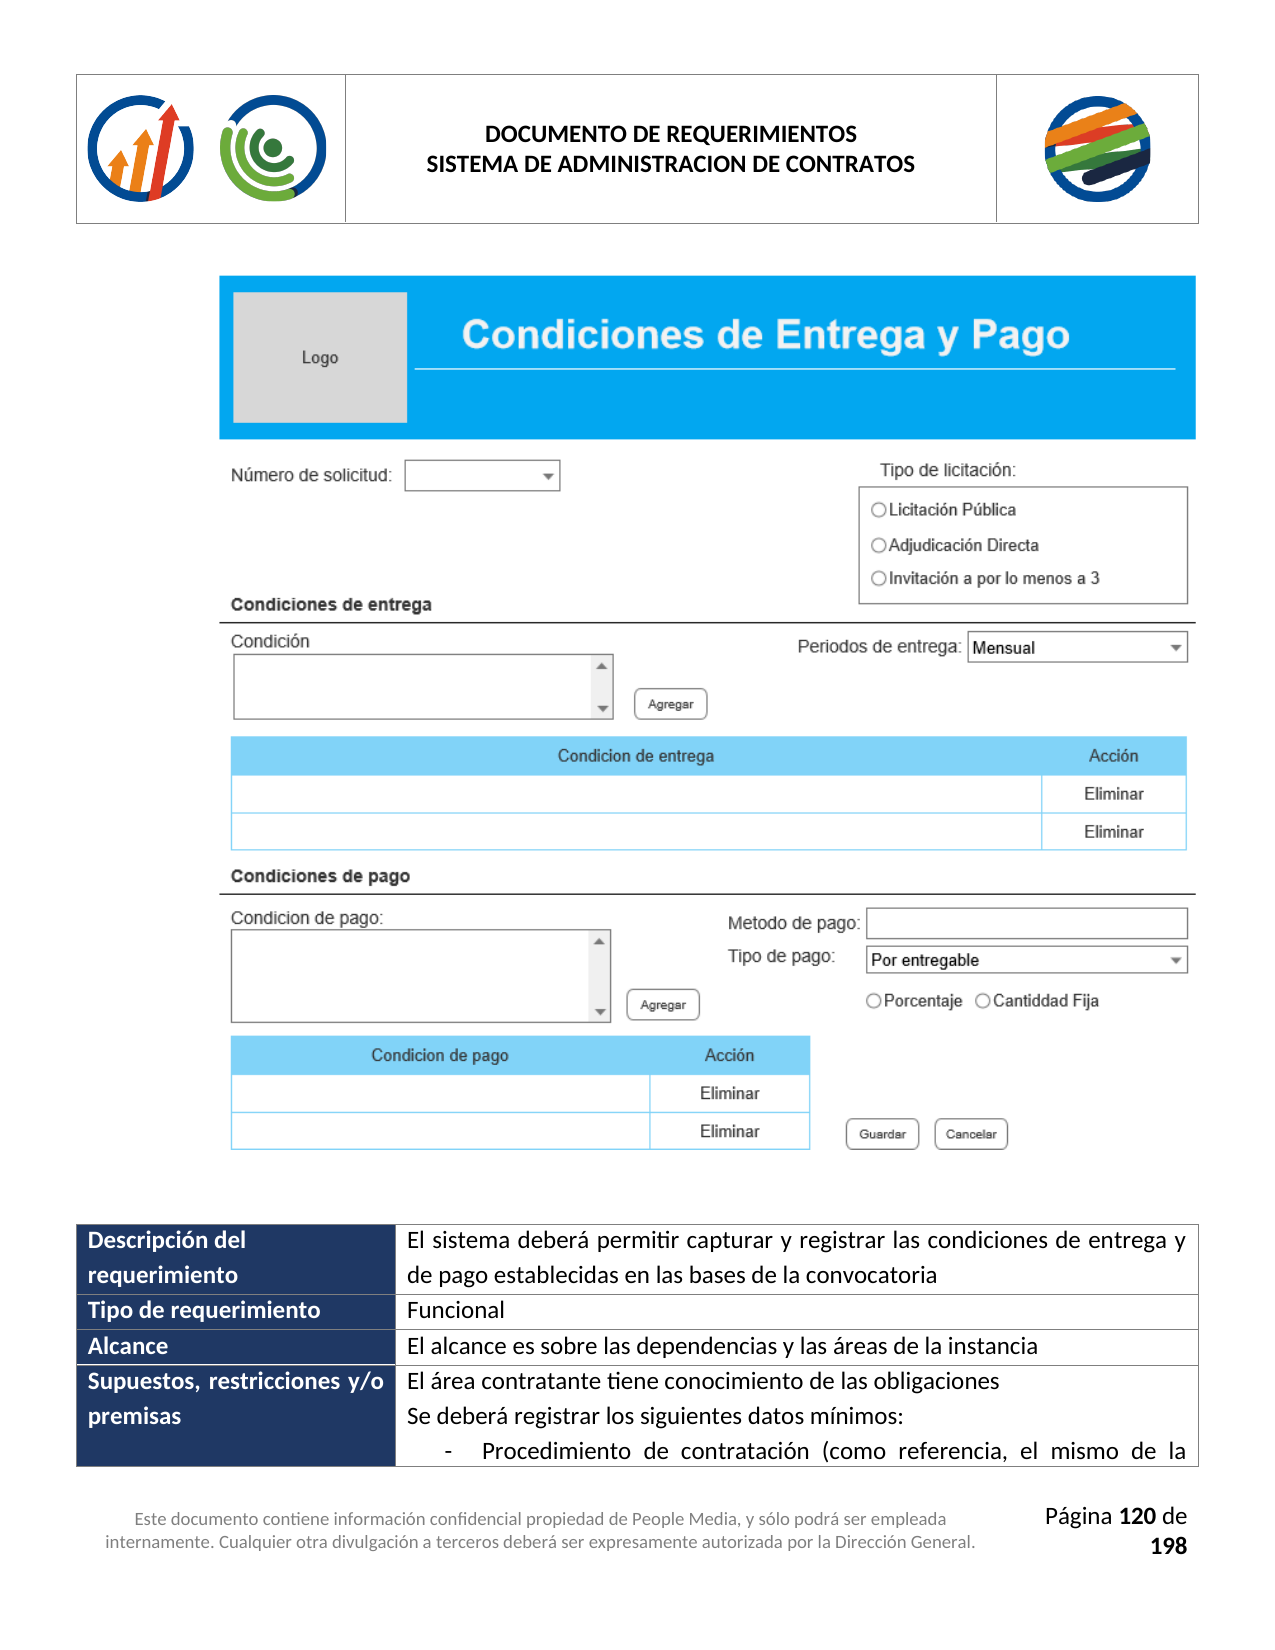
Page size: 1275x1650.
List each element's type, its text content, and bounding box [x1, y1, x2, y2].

picture [220, 95, 327, 202]
picture [87, 95, 194, 202]
table_header Descripción del requerimiento [77, 1225, 395, 1294]
table_cell El alcance es sobre las dependencias y las áreas de la instancia [396, 1330, 1198, 1364]
picture [1044, 95, 1151, 202]
table_cell Alcance [77, 1330, 395, 1364]
table_cell Funcional [396, 1295, 1198, 1329]
table_header El sistema deberá permitir capturar y registrar las condiciones de entrega y de pago establecidas en las bases de la convocatoria [396, 1225, 1198, 1294]
table_cell Supuestos, restricciones y/o premisas [77, 1366, 395, 1466]
table_cell Tipo de requerimiento [77, 1295, 395, 1329]
picture [75, 253, 1200, 1150]
